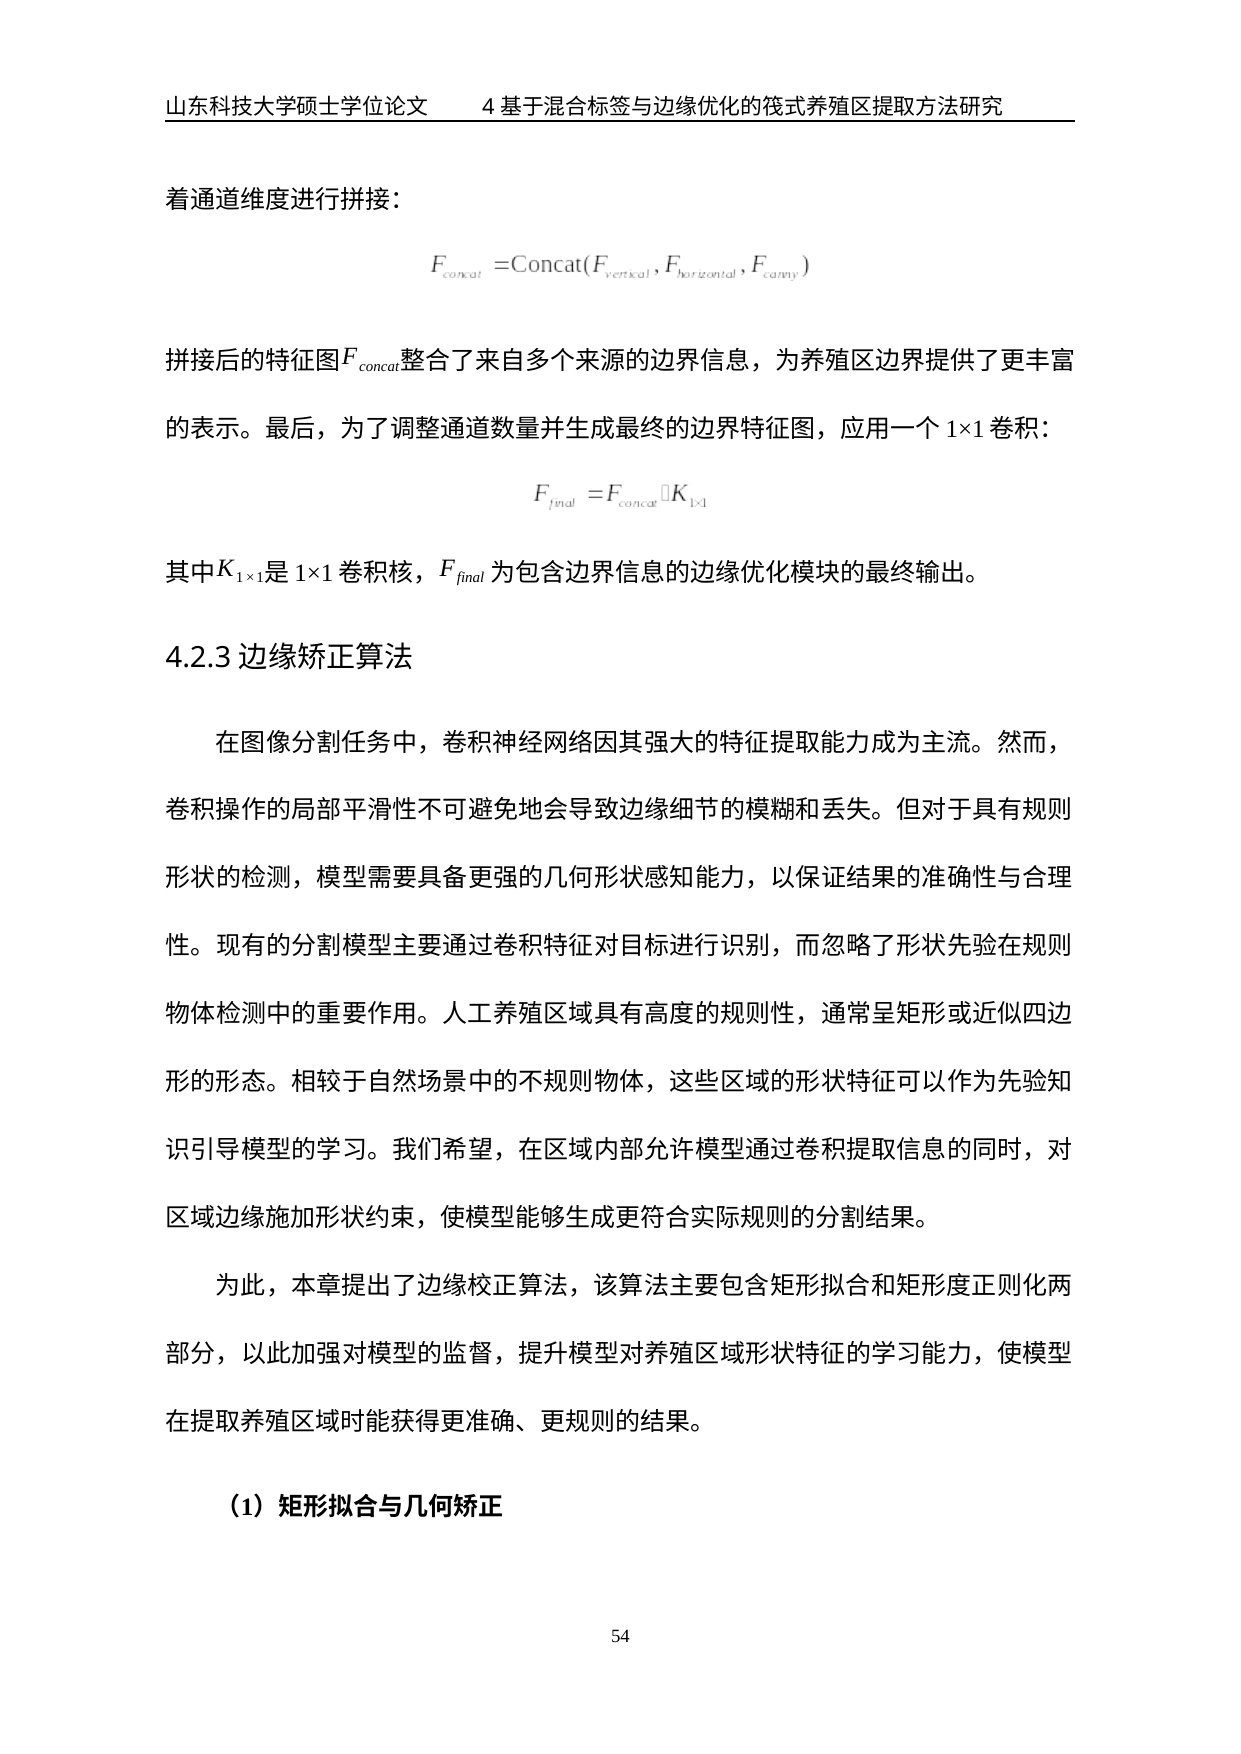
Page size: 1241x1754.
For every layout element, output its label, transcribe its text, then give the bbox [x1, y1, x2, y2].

text (4.7) [165, 477, 1075, 519]
text 为此，本章提出了边缘校正算法，该算法主要包含矩形拟合和矩形度正则化两部分，以此加强对模型的监督，提升模型对养殖区域形状特征的学习能力，使模型在提取养殖区域时能获得更准确、更规则的结果。 [165, 1249, 1075, 1453]
subtitle 4.2.3 边缘矫正算法 [165, 621, 1075, 689]
text 其中是1×1卷积核， 为包含边界信息的边缘优化模块的最终输出。 [165, 536, 1075, 604]
text (4.6) [165, 249, 1075, 308]
text 拼接后的特征图整合了来自多个来源的边界信息，为养殖区边界提供了更丰富的表示。最后，为了调整通道数量并生成最终的边界特征图，应用一个1×1卷积： [165, 325, 1075, 461]
text 在图像分割任务中，卷积神经网络因其强大的特征提取能力成为主流。然而，卷积操作的局部平滑性不可避免地会导致边缘细节的模糊和丢失。但对于具有规则形状的检测，模型需要具备更强的几何形状感知能力，以保证结果的准确性与合理性。现有的分割模型主要通过卷积特征对目标进行识别，而忽略了形状先验在规则物体检测中的重要作用。人工养殖区域具有高度的规则性，通常呈矩形或近似四边形的形态。相较于自然场景中的不规则物体，这些区域的形状特征可以作为先验知识引导模型的学习。我们希望，在区域内部允许模型通过卷积提取信息的同时，对区域边缘施加形状约束，使模型能够生成更符合实际规则的分割结果。 [165, 706, 1075, 1249]
text （1）矩形拟合与几何矫正 [165, 1470, 1075, 1538]
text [165, 164, 1075, 232]
